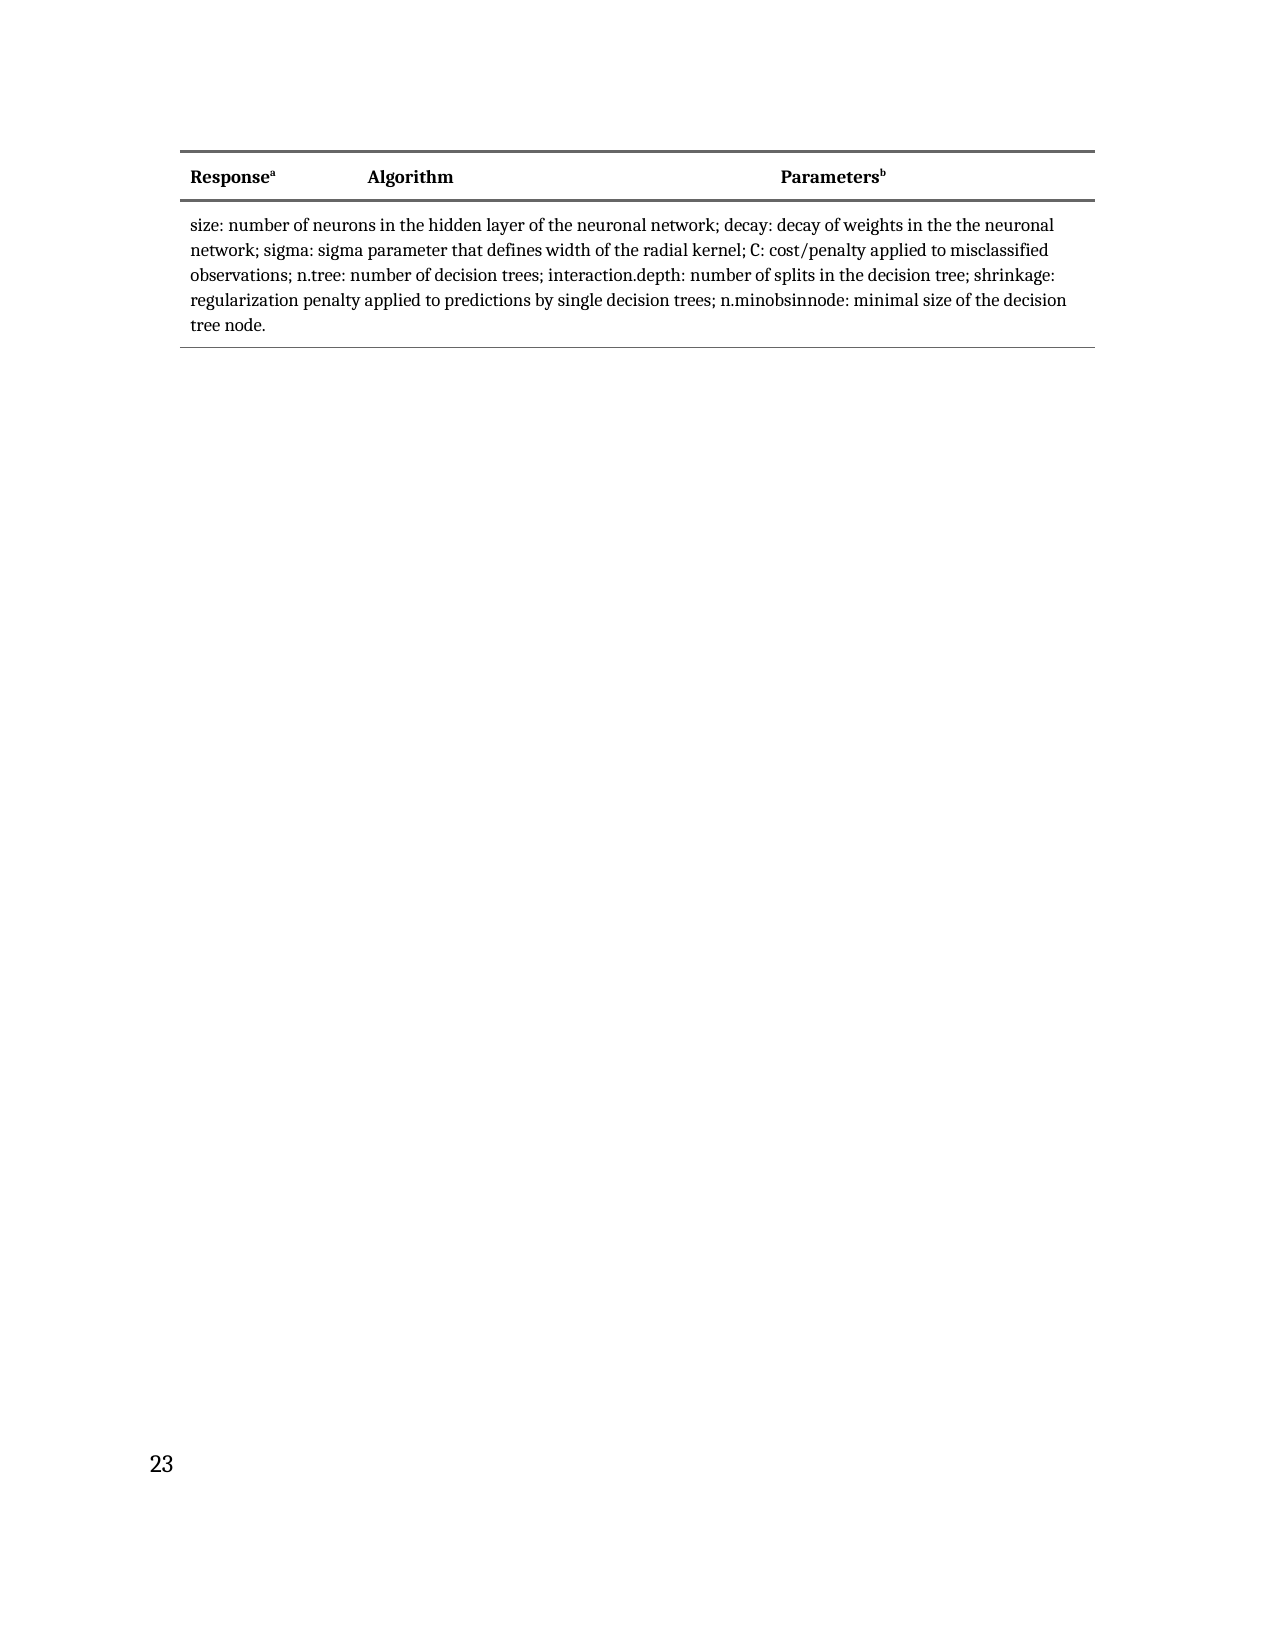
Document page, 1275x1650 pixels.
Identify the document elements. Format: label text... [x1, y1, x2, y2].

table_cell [180, 202, 1095, 346]
table_header Responsea [180, 153, 357, 199]
table_header Algorithm [357, 153, 770, 199]
table_header Parametersb [770, 153, 1095, 199]
